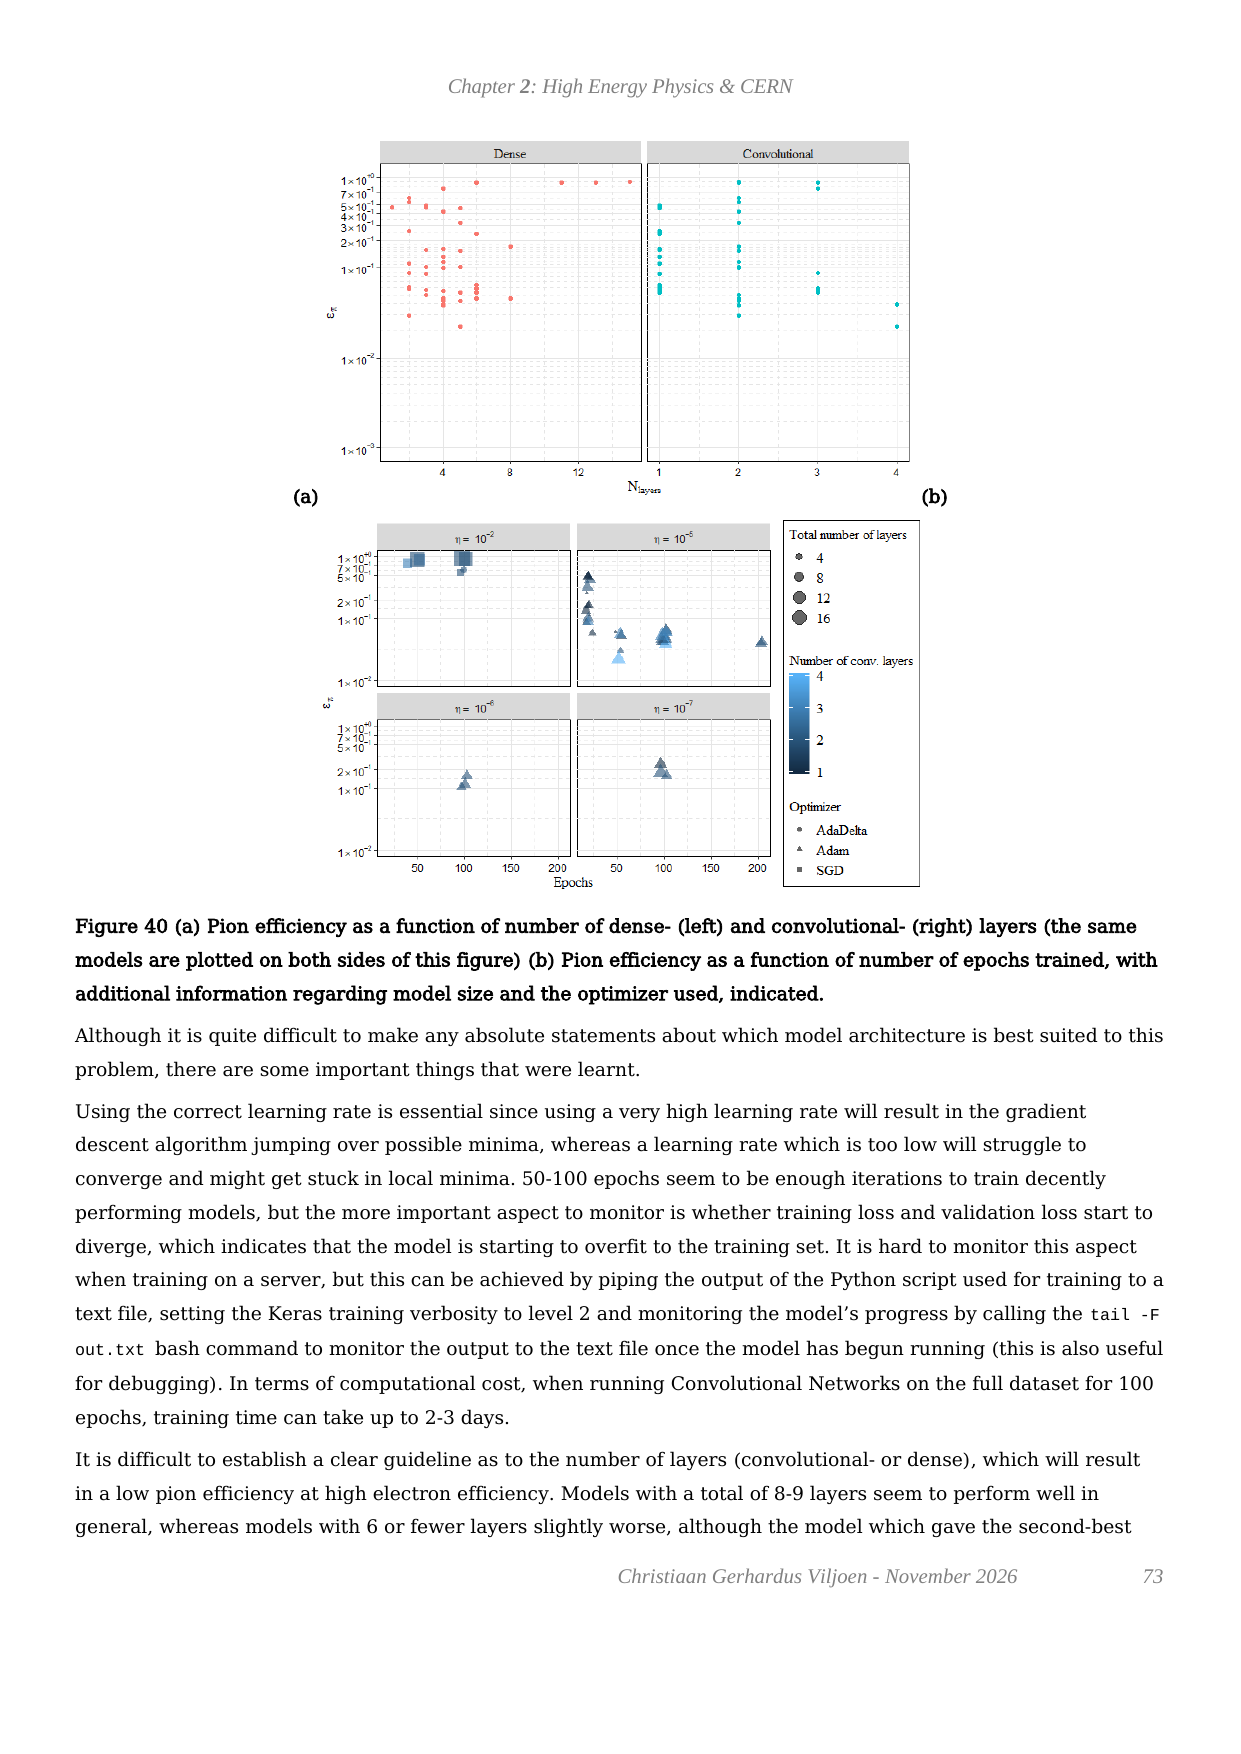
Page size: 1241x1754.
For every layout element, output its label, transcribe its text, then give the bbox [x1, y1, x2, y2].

text Using the correct learning rate is essential since using a very high learning rate will result in the gradient descent algorithm jumping over possible minima, whereas a learning rate which is too low will struggle to converge and might get stuck in local minima. 50-100 epochs seem to be enough iterations to train decently performing models, but the more important aspect to monitor is whether training loss and validation loss start to diverge, which indicates that the model is starting to overfit to the training set. It is hard to monitor this aspect when training on a server, but this can be achieved by piping the output of the Python script used for training to a text file, setting the Keras training verbosity to level 2 and monitoring the model’s progress by calling the tail -F out.txt bash command to monitor the output to the text file once the model has begun running (this is also useful for debugging). In terms of computational cost, when running Convolutional Networks on the full dataset for 100 epochs, training time can take up to 2-3 days. [75, 1099, 1165, 1428]
picture [319, 135, 915, 503]
picture [315, 517, 926, 895]
text Although it is quite difficult to make any absolute statements about which model architecture is best suited to this problem, there are some important things that were learnt. [75, 1024, 1165, 1080]
text Figure 40 (a) Pion efficiency as a function of number of dense- (left) and convolutional- (right) layers (the same models are plotted on both sides of this figure) (b) Pion efficiency as a function of number of epochs trained, with additional information regarding model size and the optimizer used, indicated. [75, 914, 1165, 1004]
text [75, 1448, 1165, 1538]
